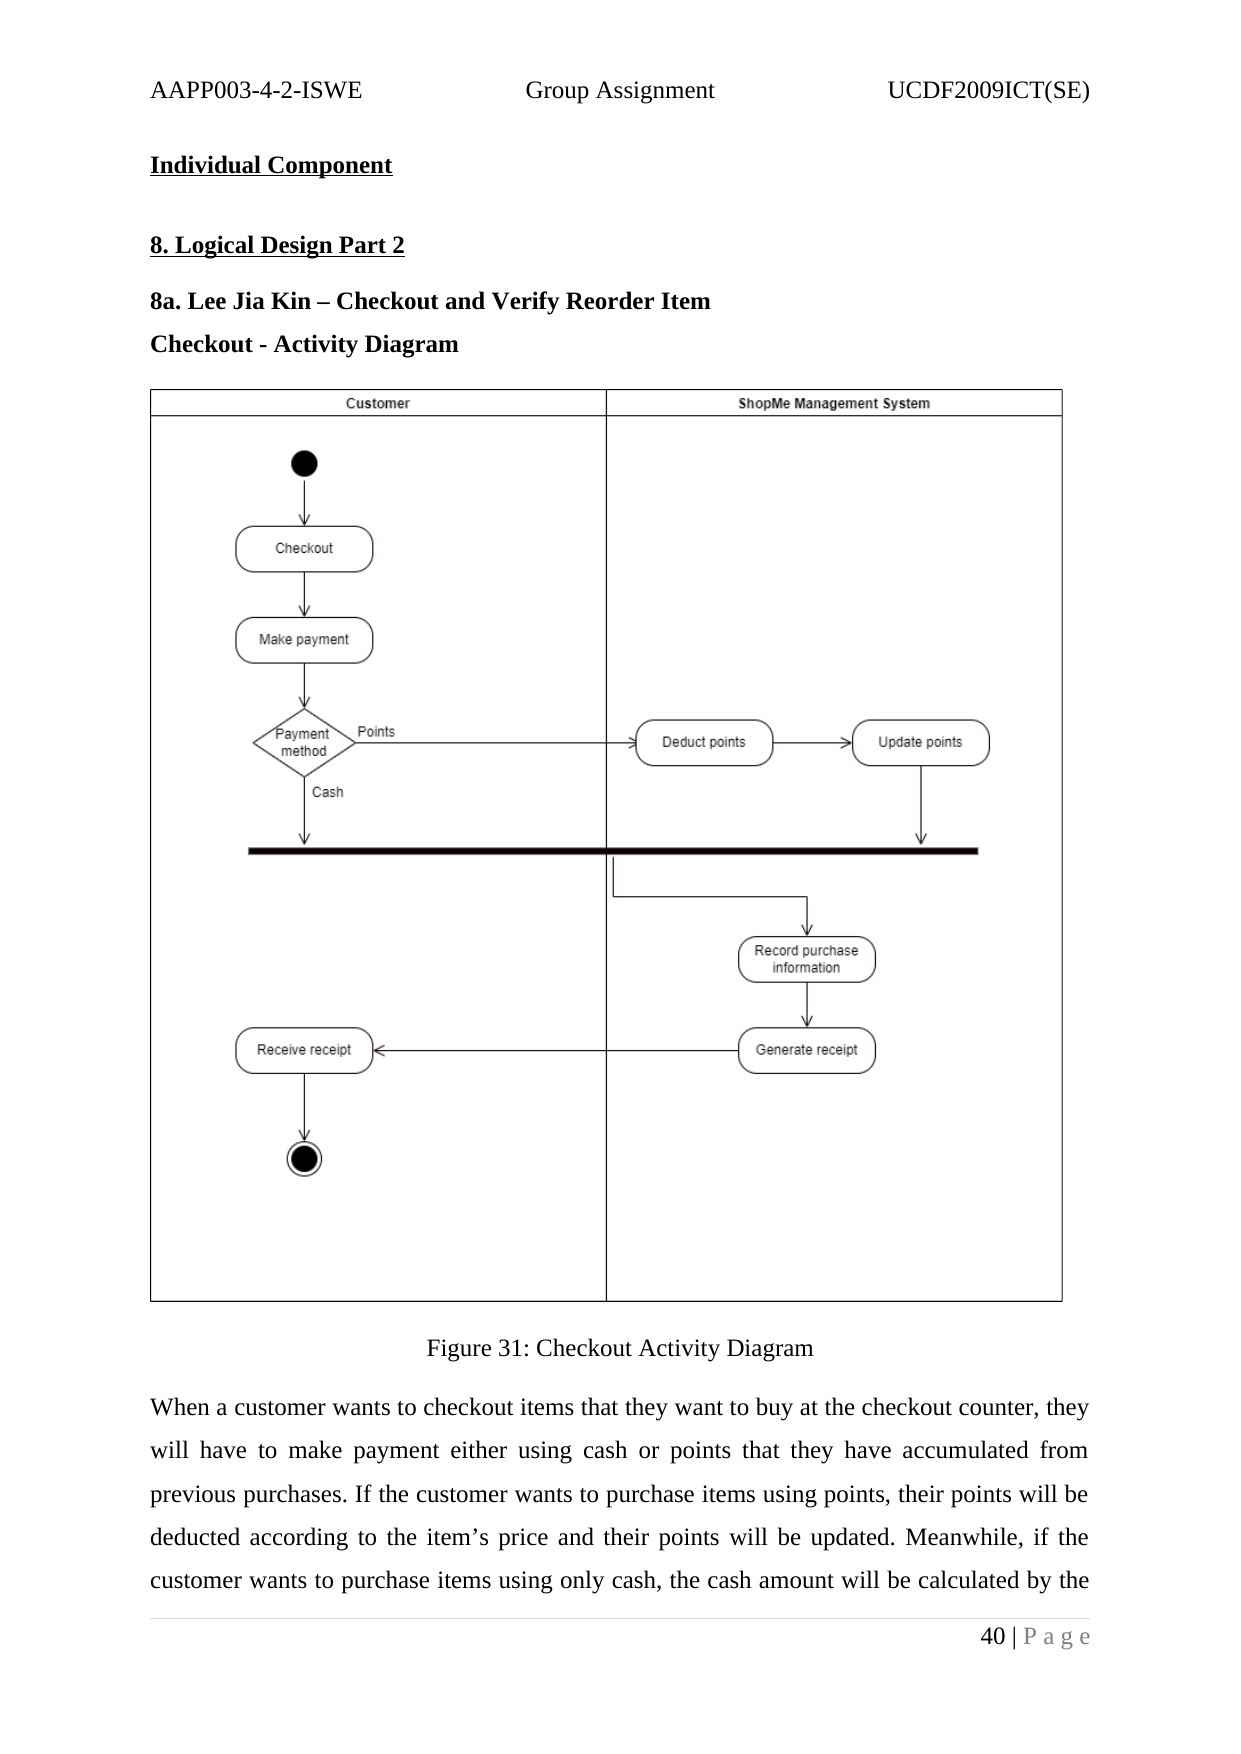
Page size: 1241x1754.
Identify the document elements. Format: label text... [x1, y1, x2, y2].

subtitle 8. Logical Design Part 2 [150, 231, 1090, 259]
picture [150, 389, 1063, 1302]
subtitle 8a. Lee Jia Kin – Checkout and Verify Reorder Item [150, 286, 1090, 315]
text Individual Component [150, 150, 1090, 179]
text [150, 1392, 1090, 1594]
text Figure 31: Checkout Activity Diagram [150, 1333, 1090, 1361]
text Checkout - Activity Diagram [150, 329, 1090, 358]
